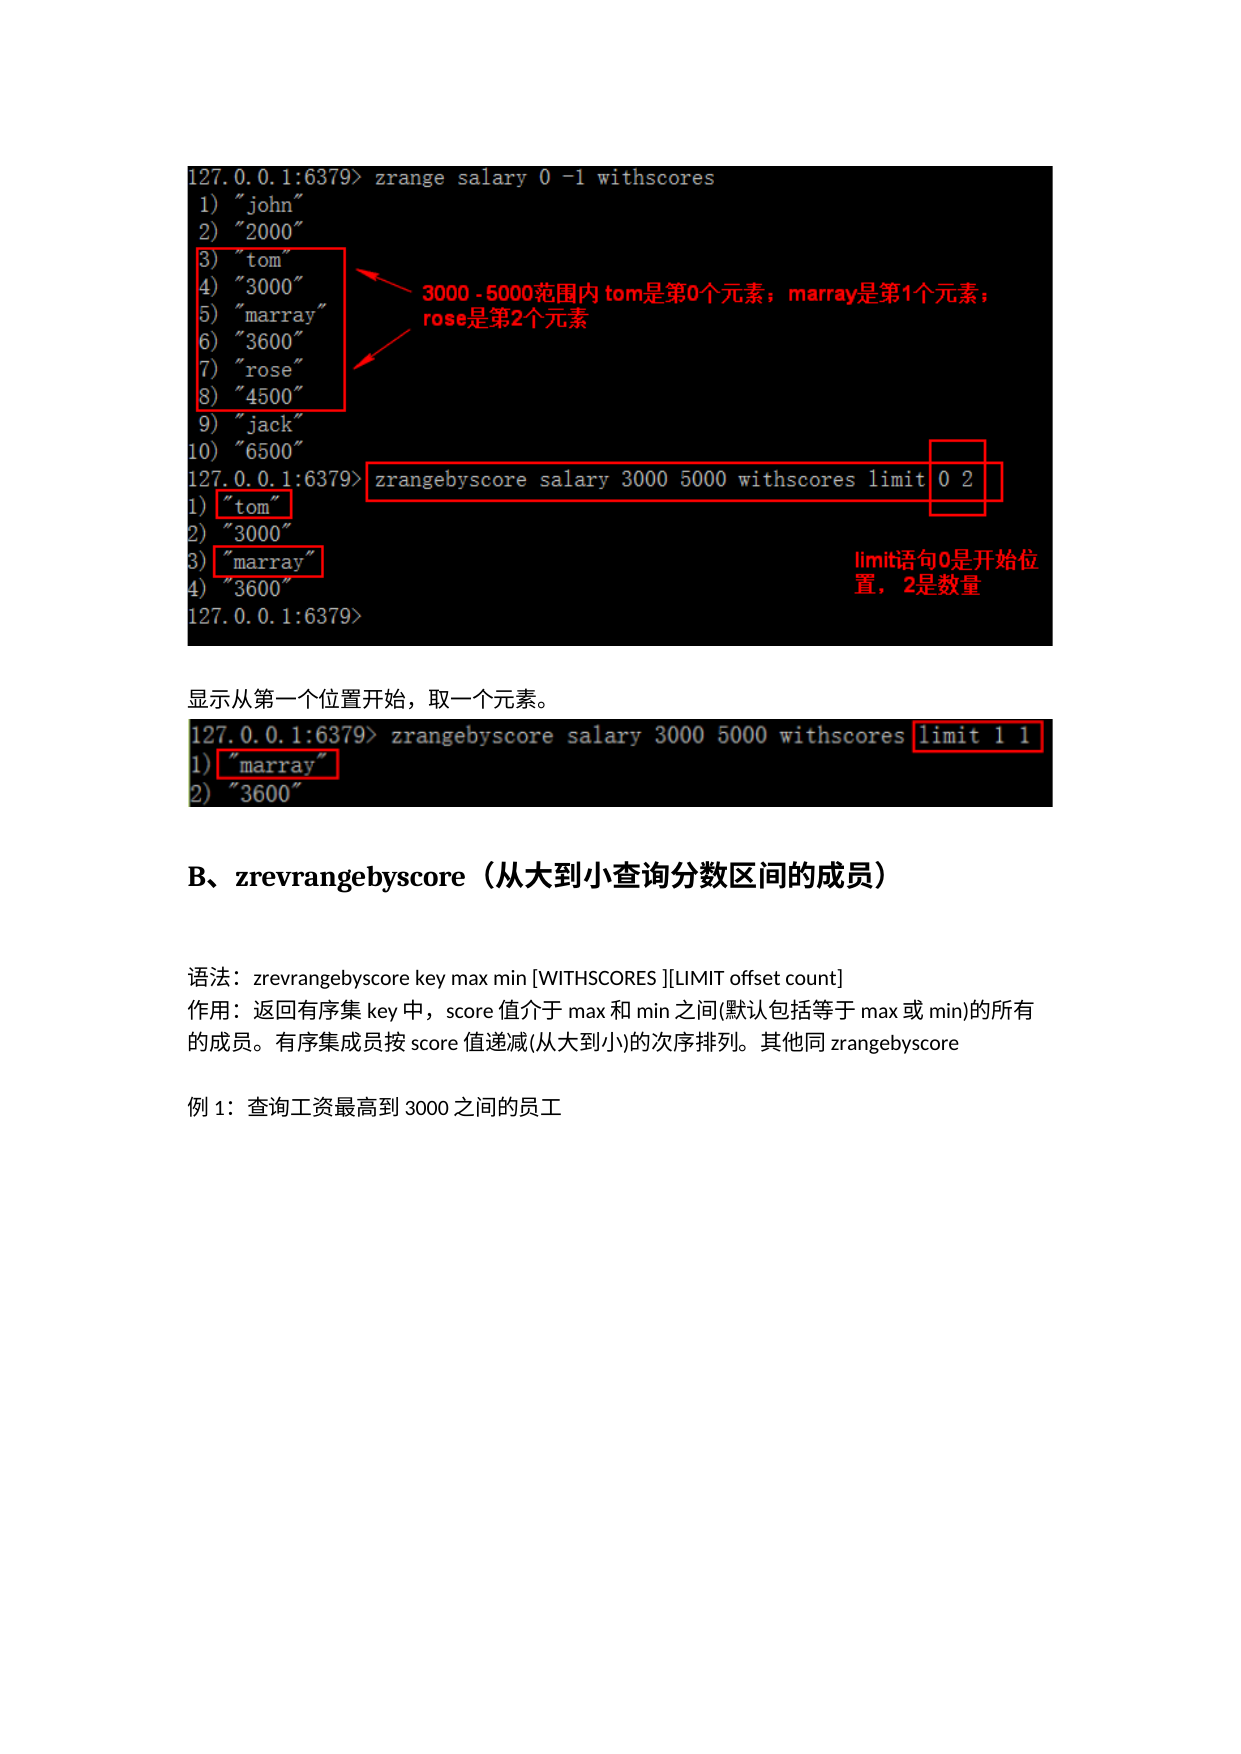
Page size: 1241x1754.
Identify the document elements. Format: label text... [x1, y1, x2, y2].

text 显示从第一个位置开始，取一个元素。 [187, 682, 1053, 714]
text 作用：返回有序集key中，score值介于max和min之间(默认包括等于max或min)的所有的成员。有序集成员按score值递减(从大到小)的次序排列。其他同zrangebyscore [187, 992, 1053, 1057]
subtitle B、zrevrangebyscore（从大到小查询分数区间的成员） [187, 841, 1053, 906]
picture [187, 166, 1053, 646]
text 例1：查询工资最高到3000之间的员工 [187, 1090, 1053, 1122]
text 语法：zrevrangebyscore key max min [WITHSCORES ][LIMIT offset count] [187, 960, 1053, 992]
picture [187, 719, 1053, 807]
